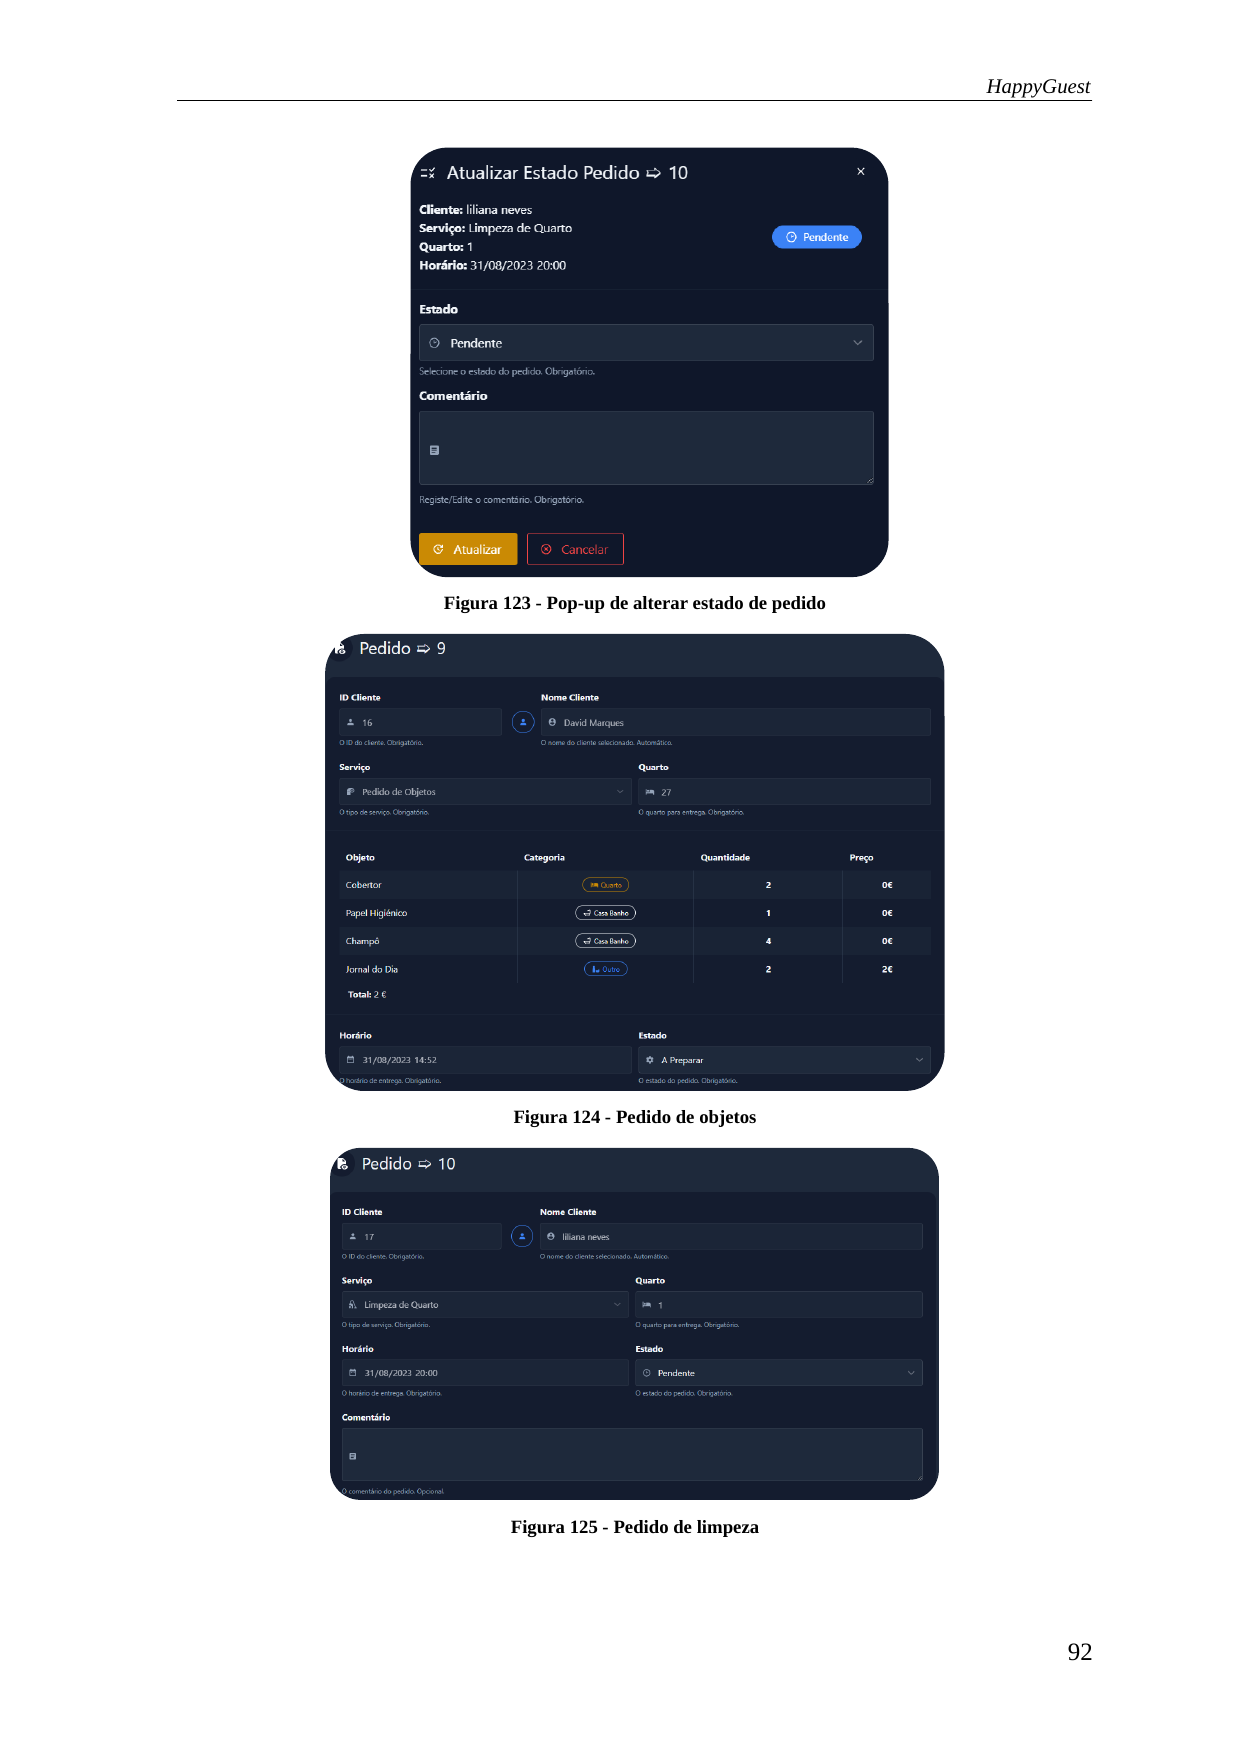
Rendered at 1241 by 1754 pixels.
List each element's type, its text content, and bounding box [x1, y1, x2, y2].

picture [325, 633, 945, 1091]
picture [410, 147, 889, 578]
picture [330, 1147, 939, 1500]
